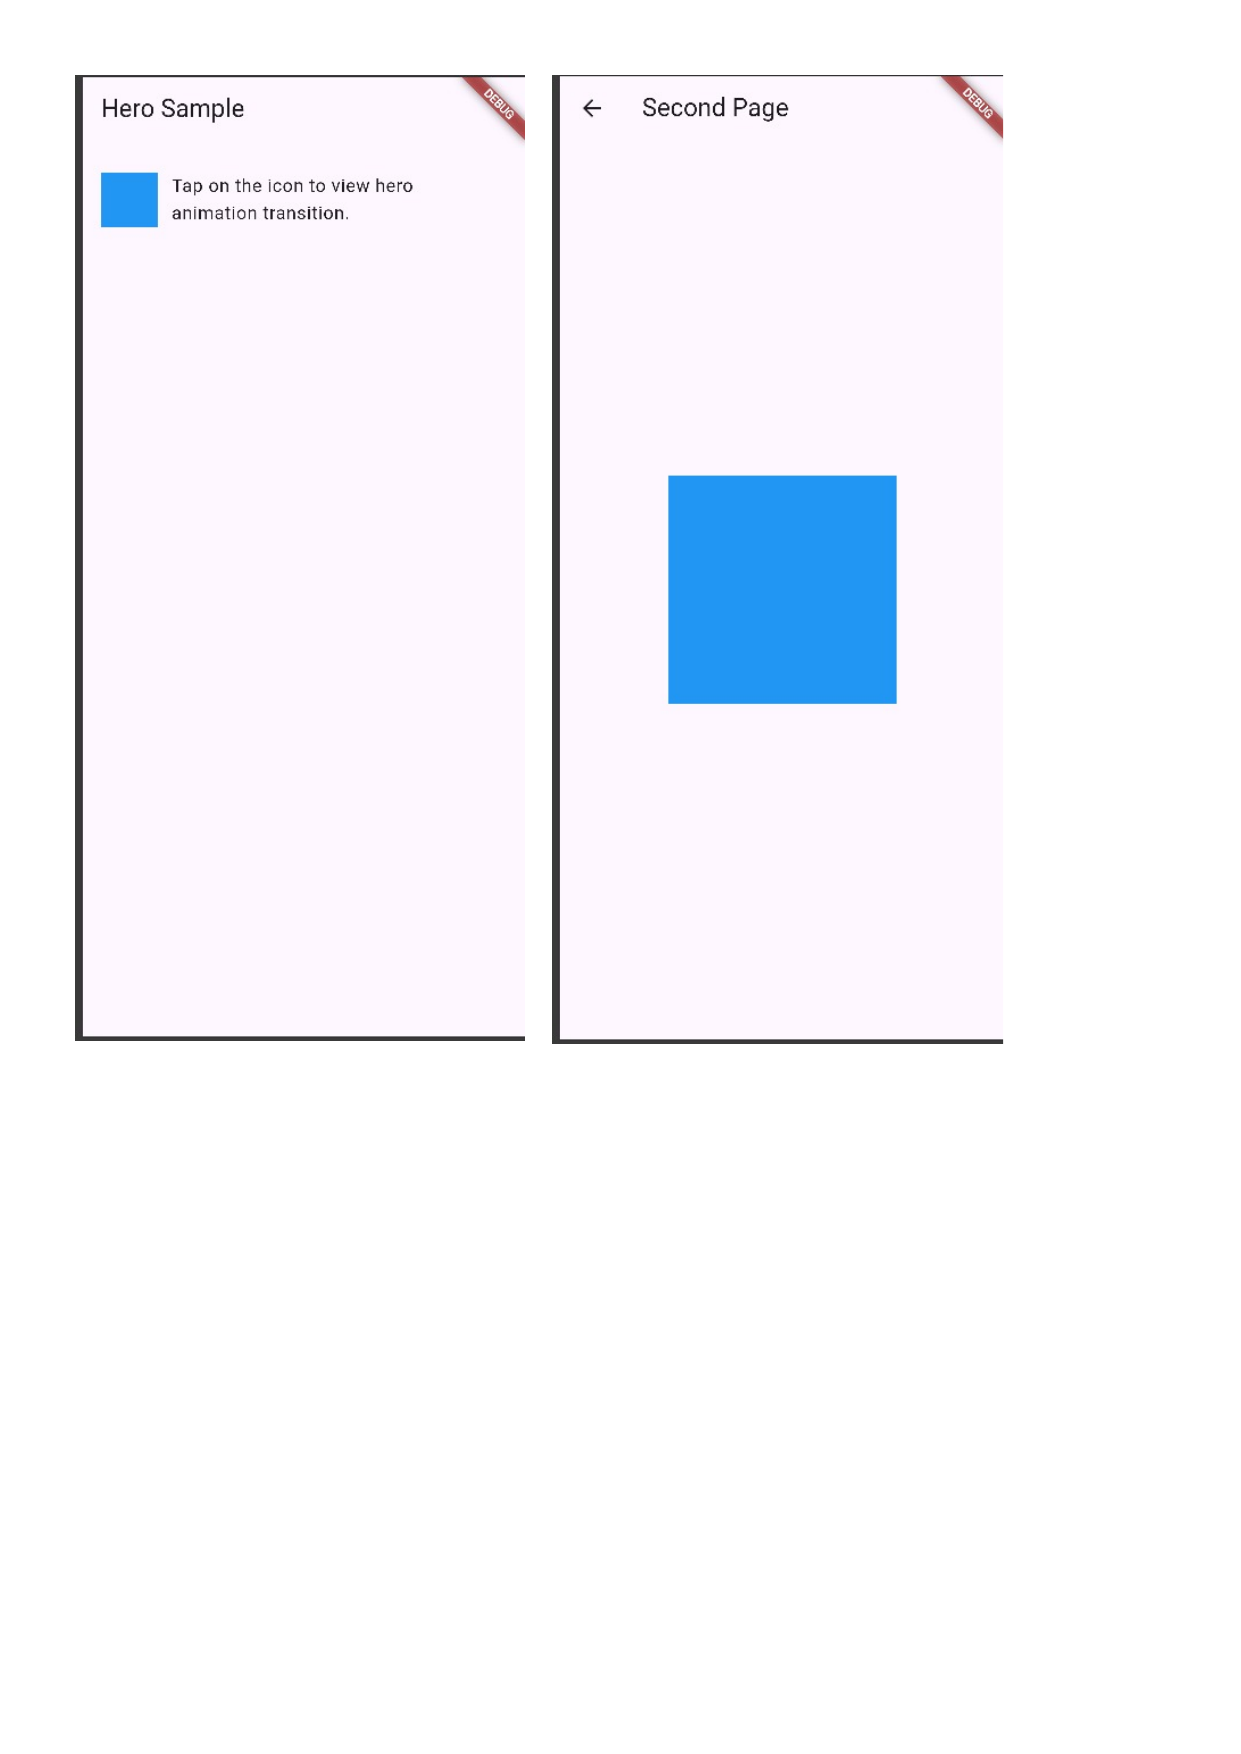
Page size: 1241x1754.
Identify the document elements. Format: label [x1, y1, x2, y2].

picture [552, 75, 1004, 1044]
picture [75, 75, 525, 1041]
